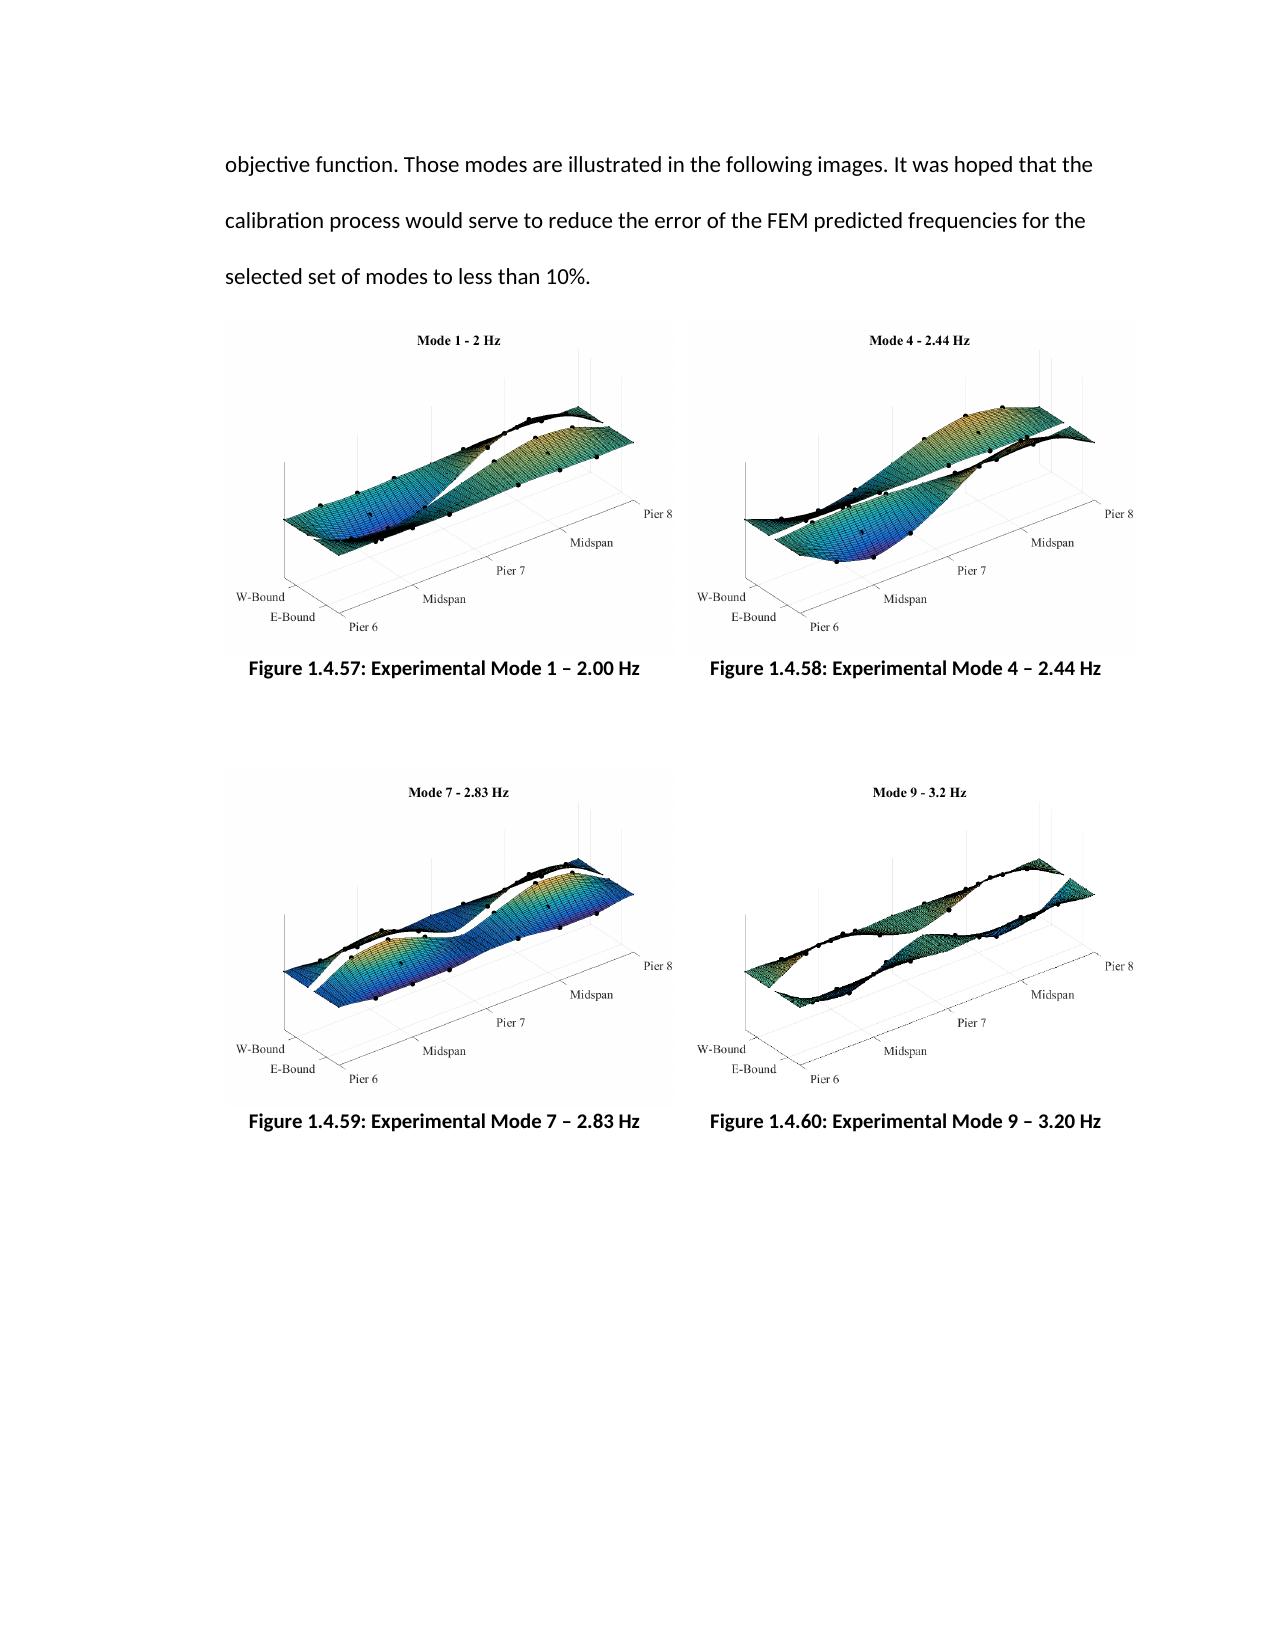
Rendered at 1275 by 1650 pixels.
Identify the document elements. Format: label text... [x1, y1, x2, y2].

picture [225, 770, 675, 1108]
picture [686, 318, 1137, 656]
picture [225, 318, 675, 656]
picture [686, 770, 1137, 1108]
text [225, 150, 1125, 290]
